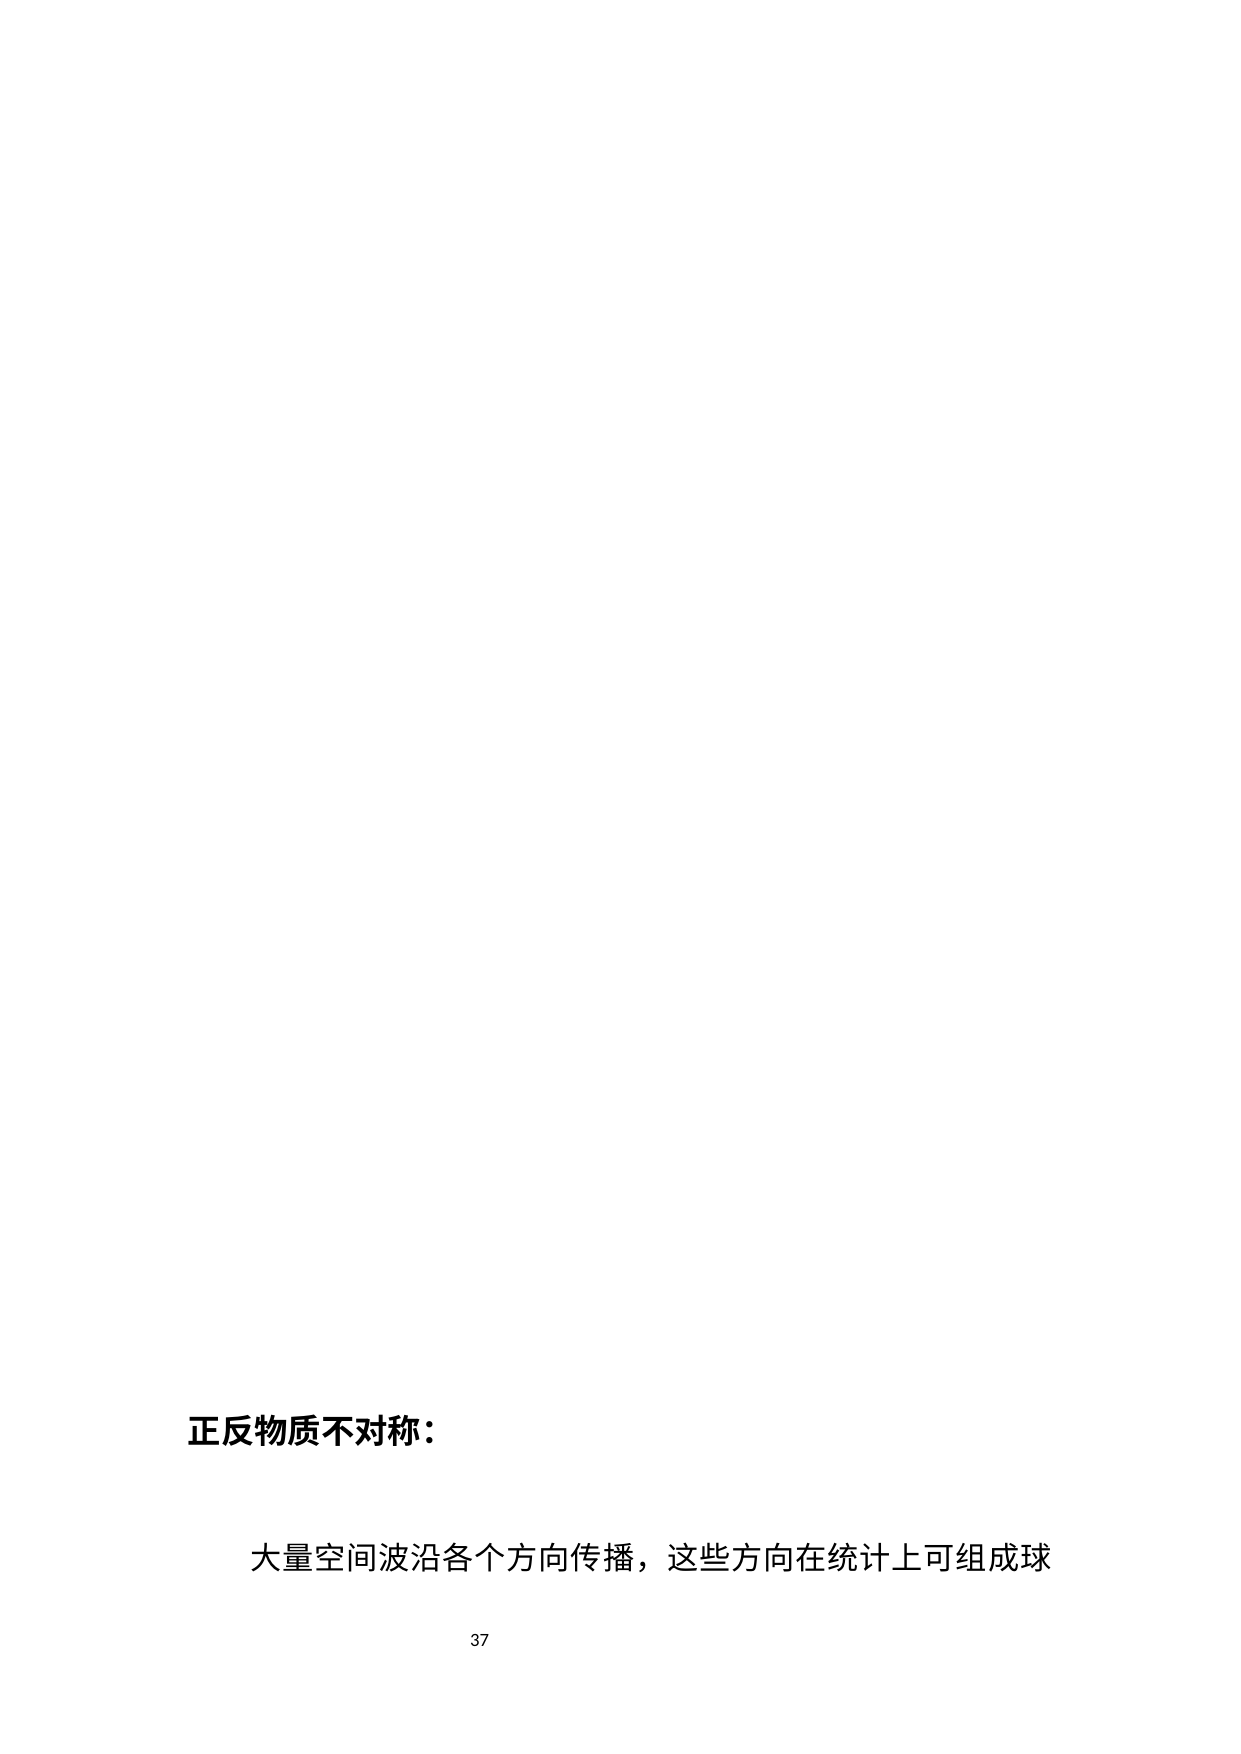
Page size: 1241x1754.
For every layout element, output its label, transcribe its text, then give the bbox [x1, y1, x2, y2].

subtitle 正反物质不对称： [187, 1397, 1053, 1462]
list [187, 1523, 1053, 1588]
